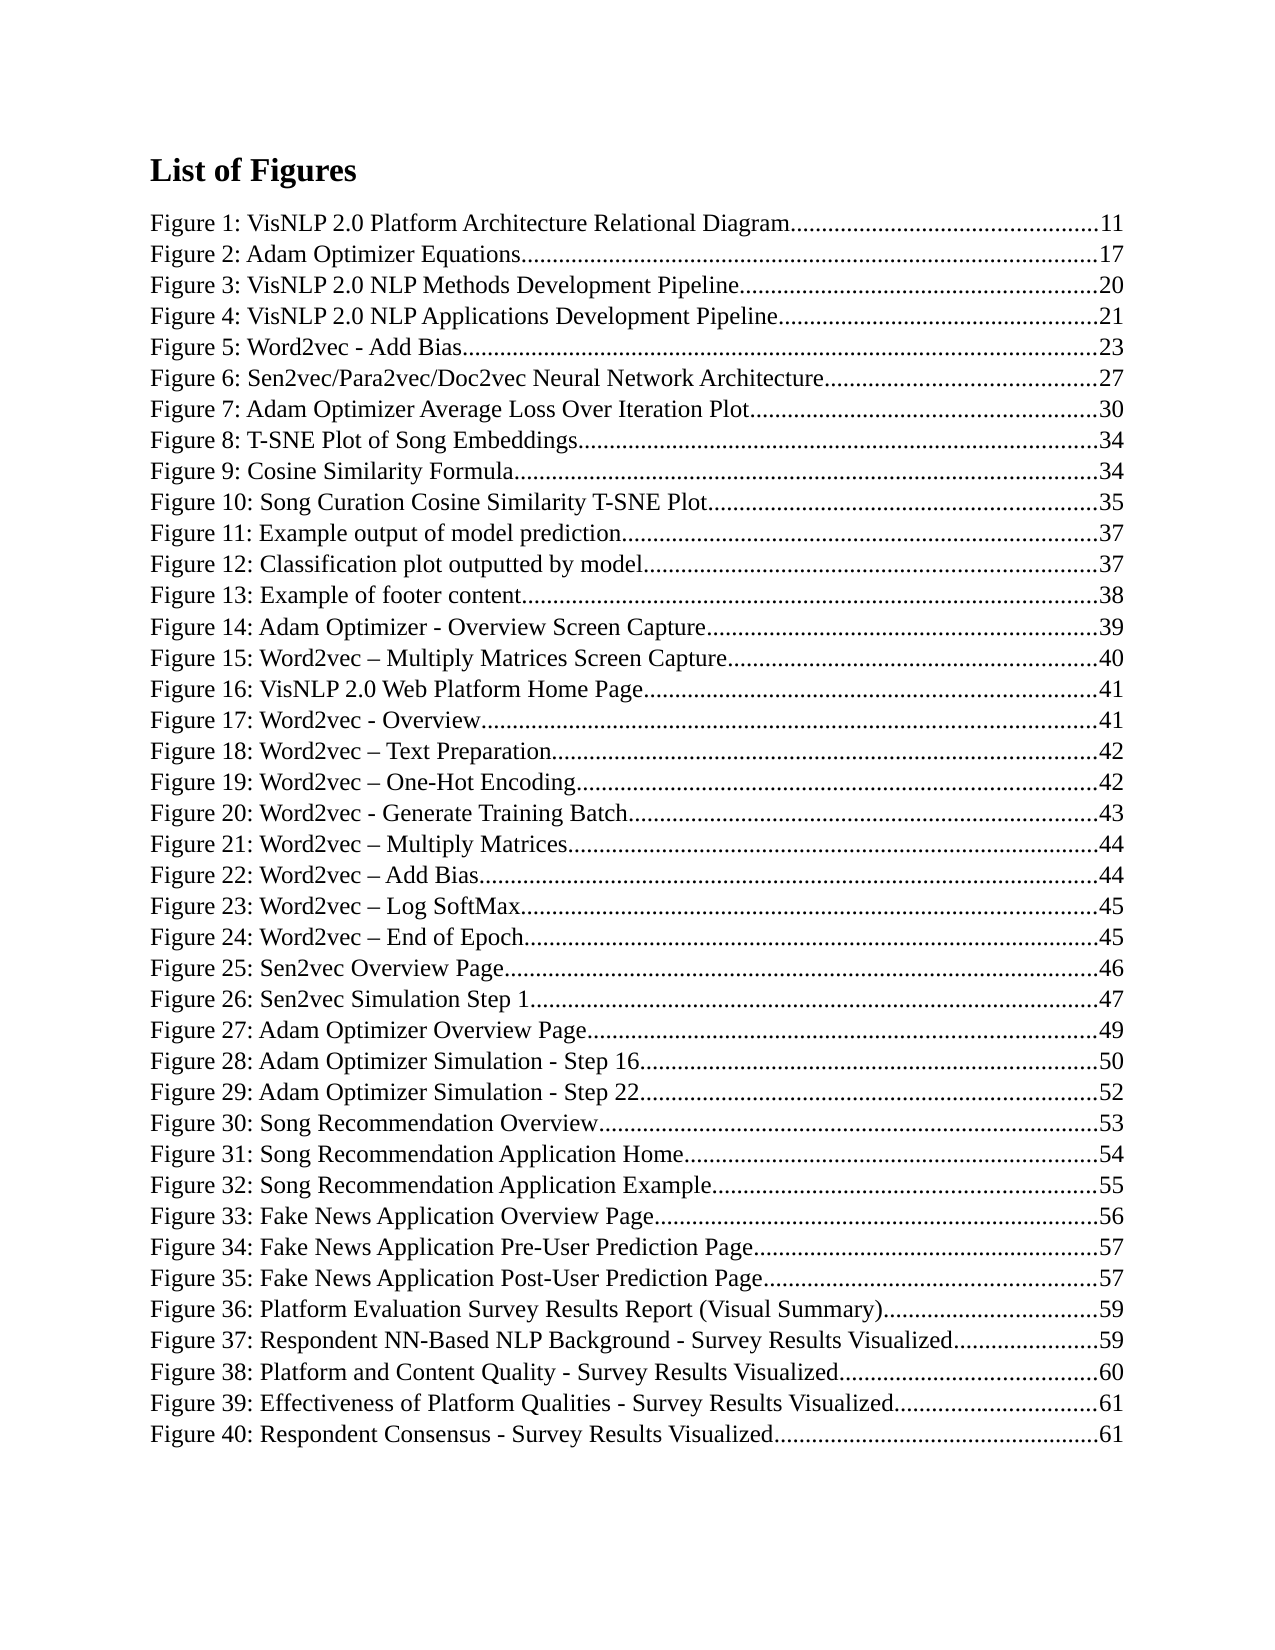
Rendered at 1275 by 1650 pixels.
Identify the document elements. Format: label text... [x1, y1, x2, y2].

text Figure 40: Respondent Consensus - Survey Results Visualized 61 [150, 1419, 1125, 1447]
text Figure 19: Word2vec – One-Hot Encoding 42 [150, 767, 1125, 796]
text Figure 3: VisNLP 2.0 NLP Methods Development Pipeline 20 [150, 270, 1125, 299]
text Figure 35: Fake News Application Post-User Prediction Page 57 [150, 1263, 1125, 1292]
text Figure 25: Sen2vec Overview Page 46 [150, 953, 1125, 982]
text Figure 11: Example output of model prediction 37 [150, 518, 1125, 547]
text Figure 22: Word2vec – Add Bias 44 [150, 860, 1125, 889]
text Figure 24: Word2vec – End of Epoch 45 [150, 922, 1125, 951]
text Figure 2: Adam Optimizer Equations 17 [150, 239, 1125, 268]
text Figure 34: Fake News Application Pre-User Prediction Page 57 [150, 1232, 1125, 1261]
text Figure 30: Song Recommendation Overview 53 [150, 1108, 1125, 1137]
text Figure 9: Cosine Similarity Formula 34 [150, 456, 1125, 485]
text List of Figures [150, 150, 1125, 188]
text Figure 23: Word2vec – Log SoftMax 45 [150, 891, 1125, 920]
text Figure 32: Song Recommendation Application Example 55 [150, 1170, 1125, 1199]
text Figure 10: Song Curation Cosine Similarity T-SNE Plot 35 [150, 487, 1125, 516]
text Figure 1: VisNLP 2.0 Platform Architecture Relational Diagram 11 [150, 208, 1125, 237]
text Figure 37: Respondent NN-Based NLP Background - Survey Results Visualized 59 [150, 1326, 1125, 1354]
text Figure 14: Adam Optimizer - Overview Screen Capture 39 [150, 612, 1125, 640]
text Figure 6: Sen2vec/Para2vec/Doc2vec Neural Network Architecture 27 [150, 363, 1125, 392]
text Figure 17: Word2vec - Overview 41 [150, 705, 1125, 733]
text Figure 8: T-SNE Plot of Song Embeddings 34 [150, 425, 1125, 454]
text Figure 28: Adam Optimizer Simulation - Step 16 50 [150, 1046, 1125, 1075]
text Figure 4: VisNLP 2.0 NLP Applications Development Pipeline 21 [150, 301, 1125, 330]
text Figure 33: Fake News Application Overview Page 56 [150, 1201, 1125, 1230]
text Figure 36: Platform Evaluation Survey Results Report (Visual Summary) 59 [150, 1294, 1125, 1323]
text Figure 15: Word2vec – Multiply Matrices Screen Capture 40 [150, 643, 1125, 671]
text Figure 7: Adam Optimizer Average Loss Over Iteration Plot 30 [150, 394, 1125, 423]
text Figure 26: Sen2vec Simulation Step 1 47 [150, 984, 1125, 1013]
text Figure 21: Word2vec – Multiply Matrices 44 [150, 829, 1125, 858]
text Figure 39: Effectiveness of Platform Qualities - Survey Results Visualized 61 [150, 1388, 1125, 1416]
text Figure 16: VisNLP 2.0 Web Platform Home Page 41 [150, 674, 1125, 702]
text Figure 5: Word2vec - Add Bias 23 [150, 332, 1125, 361]
text Figure 12: Classification plot outputted by model 37 [150, 549, 1125, 578]
text Figure 31: Song Recommendation Application Home 54 [150, 1139, 1125, 1168]
text Figure 27: Adam Optimizer Overview Page 49 [150, 1015, 1125, 1044]
text Figure 29: Adam Optimizer Simulation - Step 22 52 [150, 1077, 1125, 1106]
text Figure 20: Word2vec - Generate Training Batch 43 [150, 798, 1125, 827]
text Figure 13: Example of footer content 38 [150, 581, 1125, 609]
text Figure 18: Word2vec – Text Preparation 42 [150, 736, 1125, 764]
text Figure 38: Platform and Content Quality - Survey Results Visualized 60 [150, 1357, 1125, 1385]
